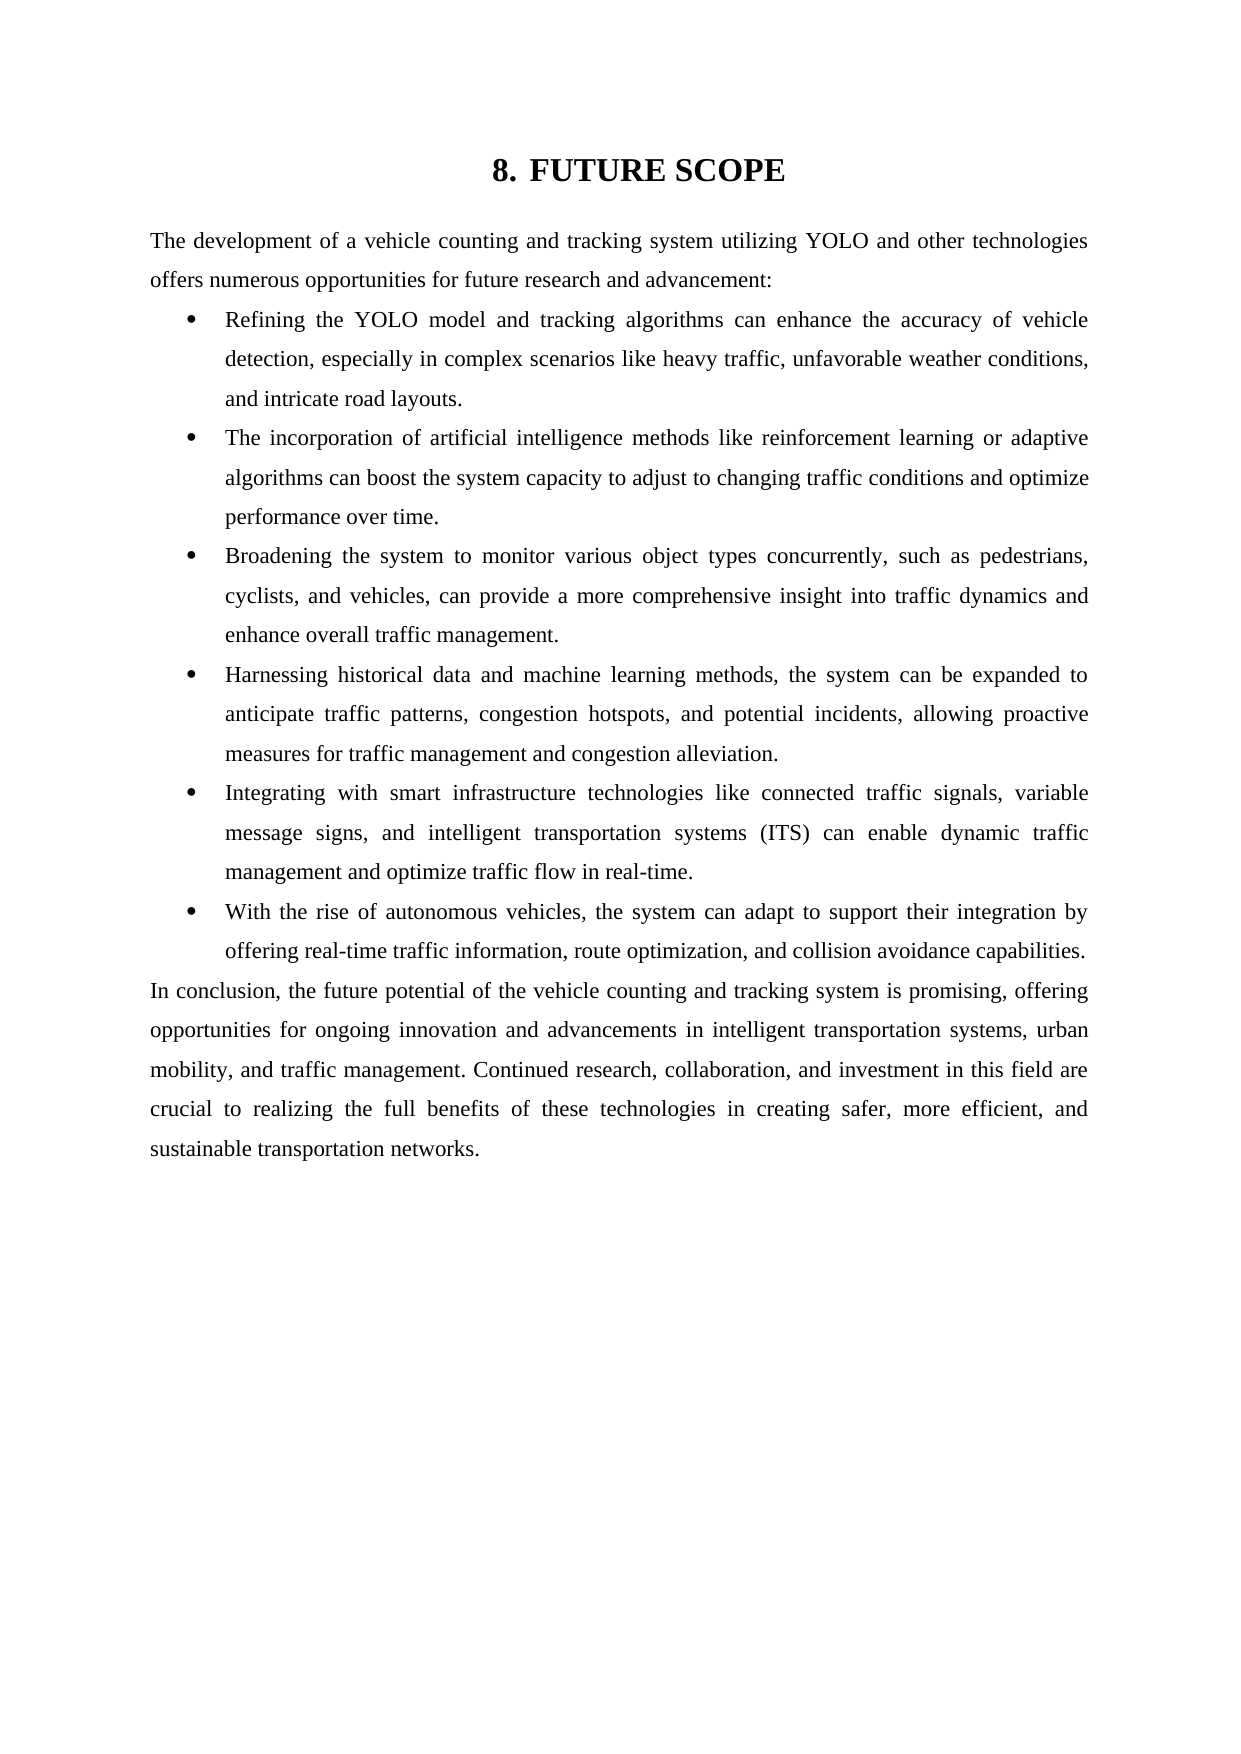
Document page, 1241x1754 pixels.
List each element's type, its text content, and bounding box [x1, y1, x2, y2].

list FUTURE SCOPE [187, 150, 1090, 188]
list Harnessing historical data and machine learning methods, the system can be expanded to anticipate traffic patterns, congestion hotspots, and potential incidents, allowing proactive measures for traffic management and congestion alleviation. [187, 661, 1090, 766]
list The incorporation of artificial intelligence methods like reinforcement learning or adaptive algorithms can boost the system capacity to adjust to changing traffic conditions and optimize performance over time. [187, 424, 1090, 529]
text In conclusion, the future potential of the vehicle counting and tracking system is promising, offering opportunities for ongoing innovation and advancements in intelligent transportation systems, urban mobility, and traffic management. Continued research, collaboration, and investment in this field are crucial to realizing the full benefits of these technologies in creating safer, more efficient, and sustainable transportation networks. [150, 977, 1090, 1161]
list Broadening the system to monitor various object types concurrently, such as pedestrians, cyclists, and vehicles, can provide a more comprehensive insight into traffic dynamics and enhance overall traffic management. [187, 542, 1090, 648]
text The development of a vehicle counting and tracking system utilizing YOLO and other technologies offers numerous opportunities for future research and advancement: [150, 227, 1090, 292]
list Refining the YOLO model and tracking algorithms can enhance the accuracy of vehicle detection, especially in complex scenarios like heavy traffic, unfavorable weather conditions, and intricate road layouts. [187, 306, 1090, 411]
list With the rise of autonomous vehicles, the system can adapt to support their integration by offering real-time traffic information, route optimization, and collision avoidance capabilities. [187, 898, 1090, 964]
list Integrating with smart infrastructure technologies like connected traffic signals, variable message signs, and intelligent transportation systems (ITS) can enable dynamic traffic management and optimize traffic flow in real-time. [187, 779, 1090, 885]
